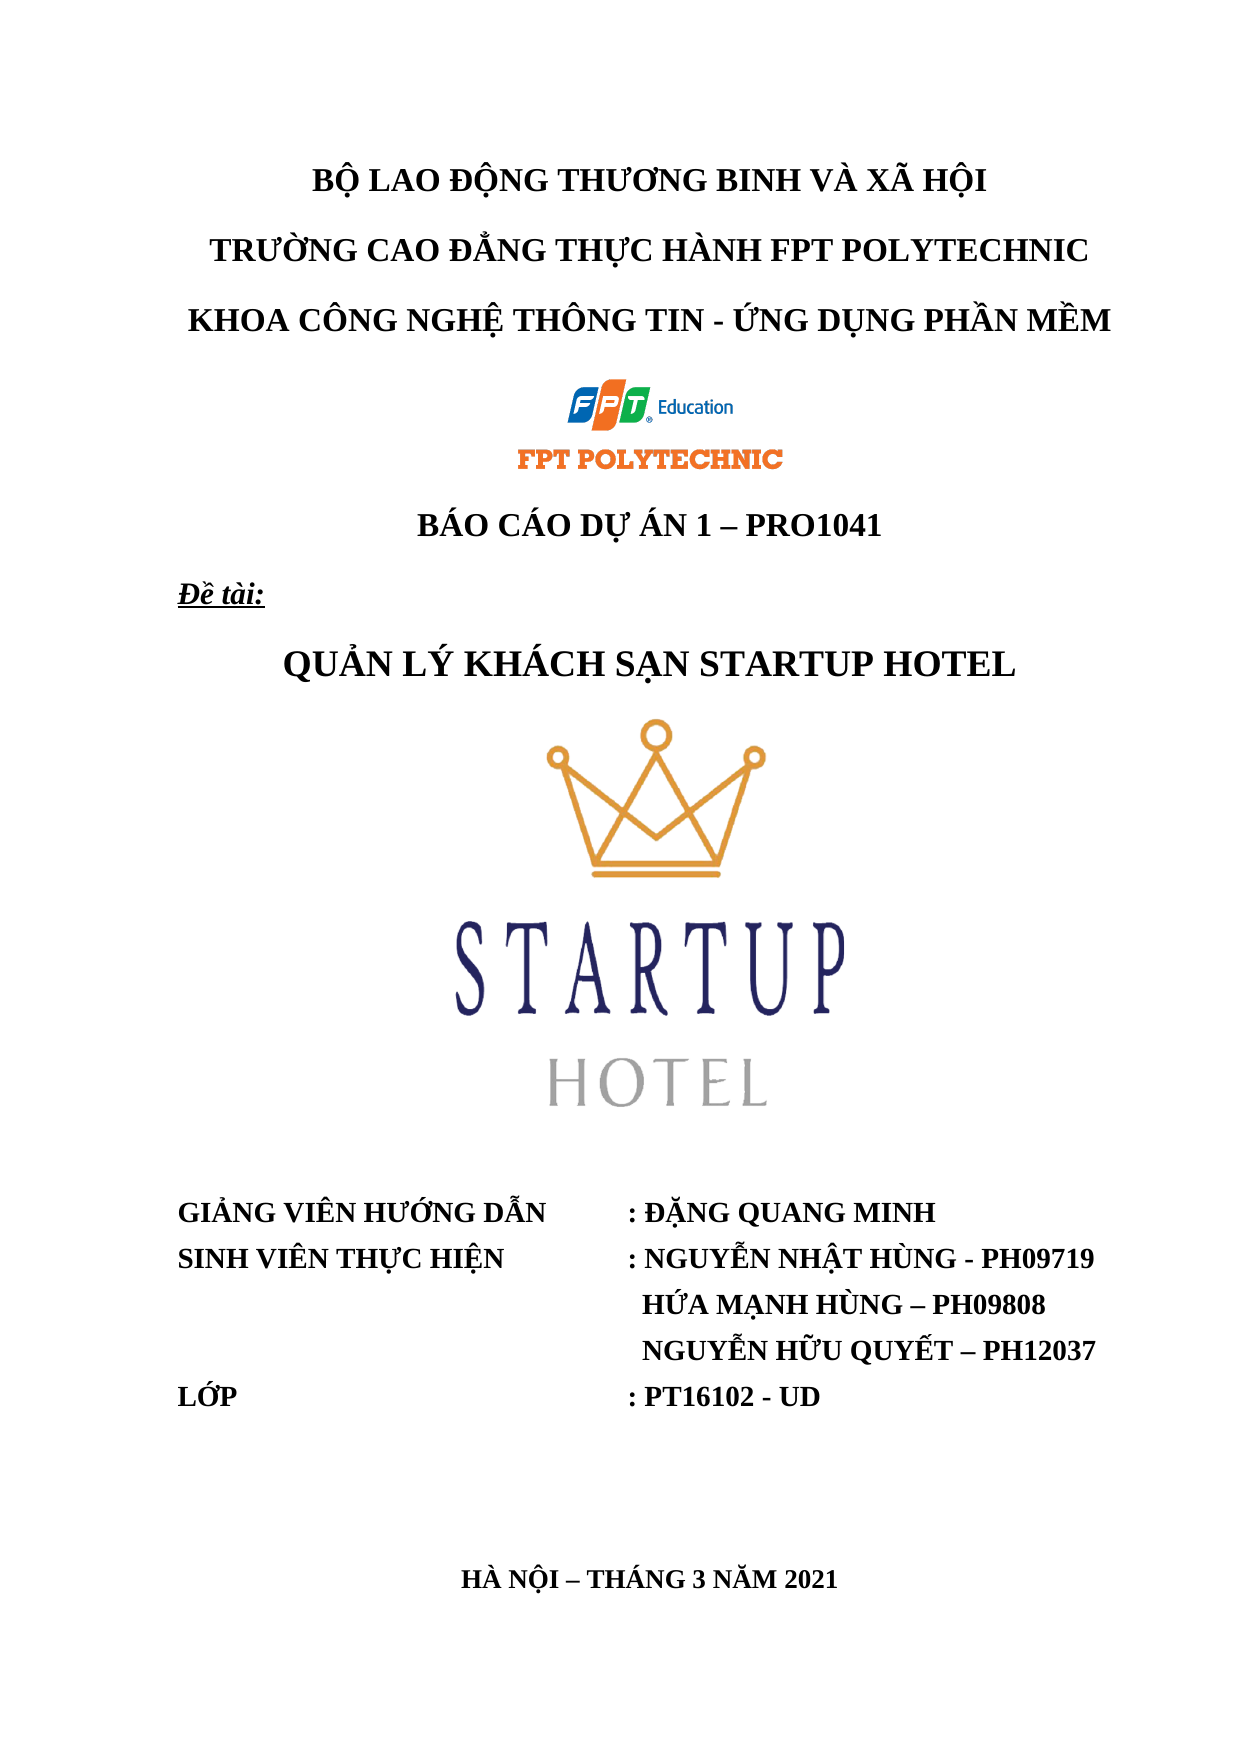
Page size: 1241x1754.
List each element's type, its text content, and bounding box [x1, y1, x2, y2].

text QUẢN LÝ KHÁCH SẠN STARTUP HOTEL [177, 642, 1122, 685]
text Đề tài: [177, 575, 1122, 611]
text SINH VIÊN THỰC HIỆN : NGUYỄN NHẬT HÙNG - PH09719 [177, 1241, 1122, 1275]
text GIẢNG VIÊN HƯỚNG DẪN : ĐẶNG QUANG MINH [177, 1195, 1122, 1229]
text HÀ NỘI – THÁNG 3 NĂM 2021 [177, 1563, 1122, 1594]
text NGUYỄN HỮU QUYẾT – PH12037 [611, 1333, 1122, 1367]
text TRƯỜNG CAO ĐẲNG THỰC HÀNH FPT POLYTECHNIC [177, 230, 1122, 268]
text KHOA CÔNG NGHỆ THÔNG TIN - ỨNG DỤNG PHẦN MỀM [177, 300, 1122, 338]
text BỘ LAO ĐỘNG THƯƠNG BINH VÀ XÃ HỘI [177, 160, 1122, 198]
text LỚP : PT16102 - UD [177, 1379, 1122, 1413]
picture [508, 370, 792, 478]
text HỨA MẠNH HÙNG – PH09808 [552, 1287, 1122, 1321]
text BÁO CÁO DỰ ÁN 1 – PRO1041 [177, 505, 1122, 543]
